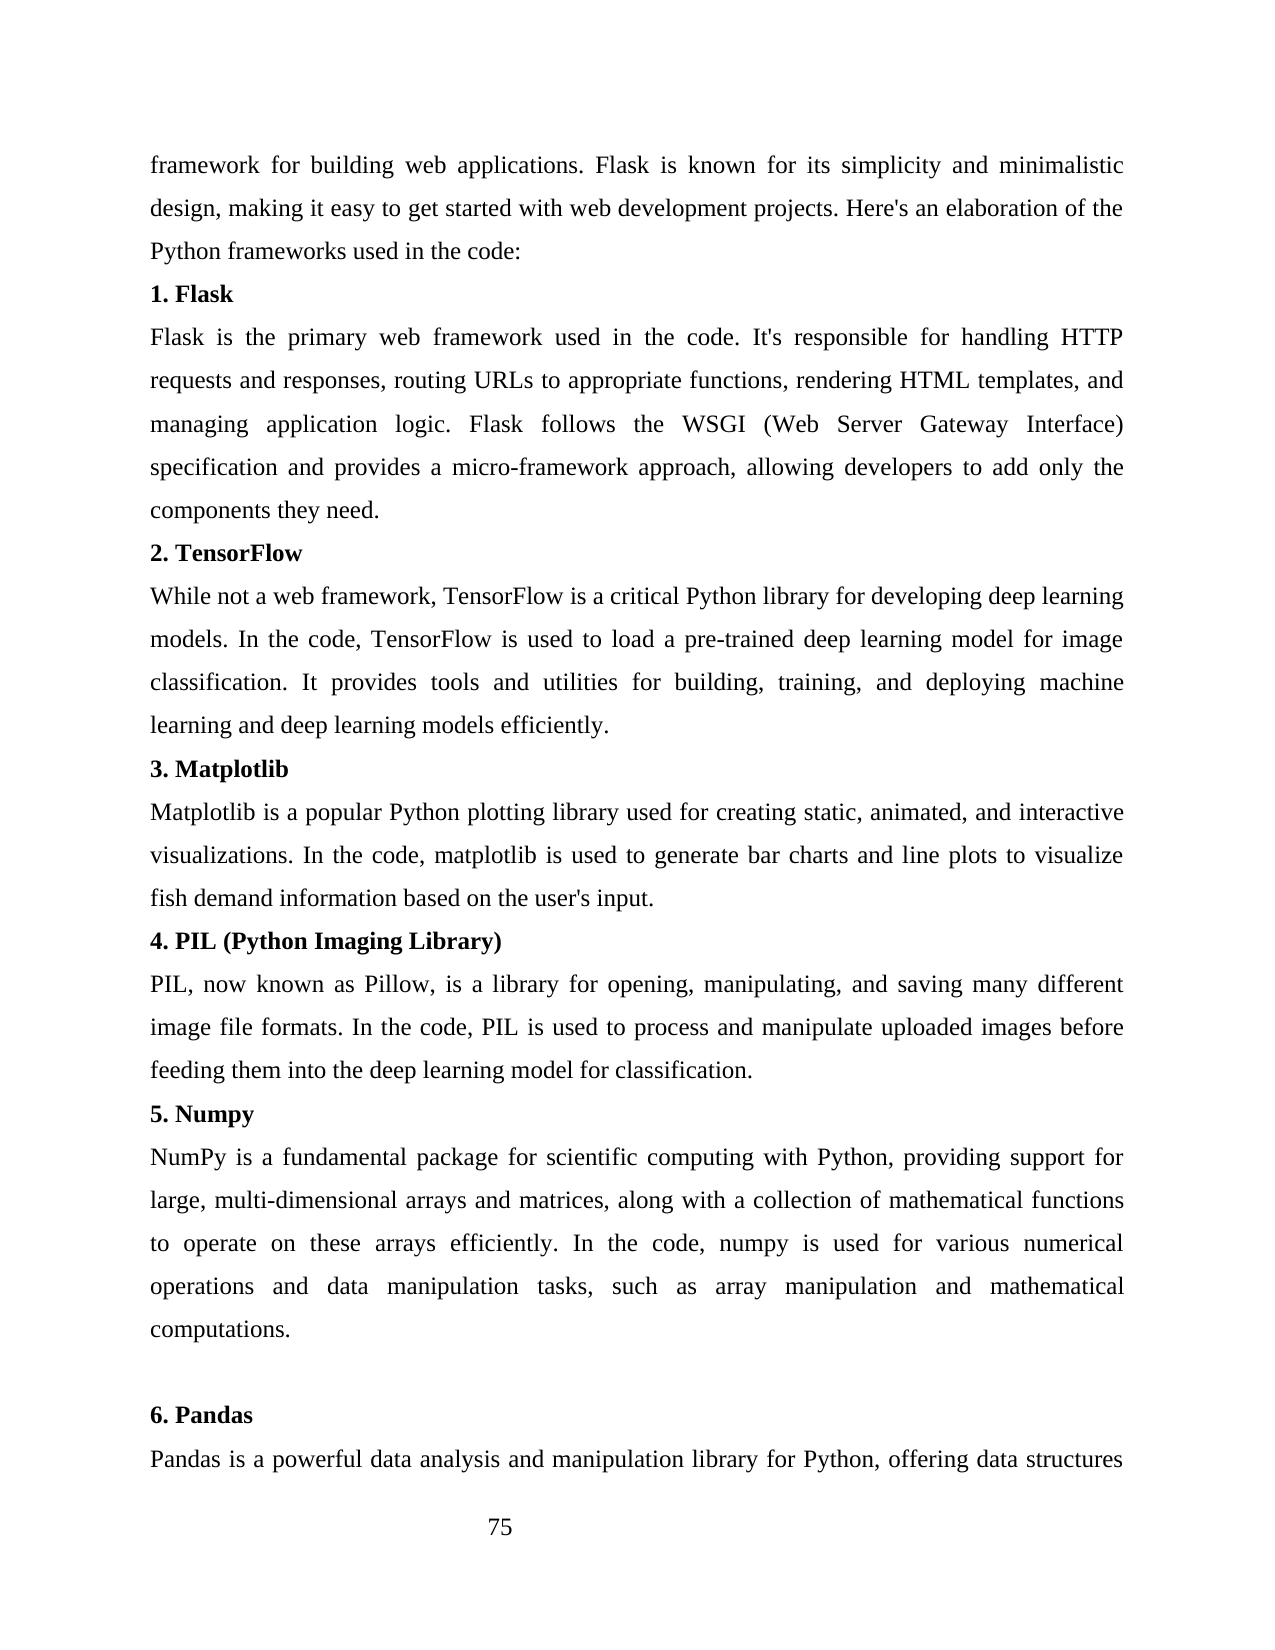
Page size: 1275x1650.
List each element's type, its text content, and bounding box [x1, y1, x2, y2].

text NumPy is a fundamental package for scientific computing with Python, providing support for large, multi-dimensional arrays and matrices, along with a collection of mathematical functions to operate on these arrays efficiently. In the code, numpy is used for various numerical operations and data manipulation tasks, such as array manipulation and mathematical computations. [150, 1142, 1125, 1343]
list Matplotlib [150, 754, 1125, 782]
list TensorFlow [150, 538, 1125, 567]
text Matplotlib is a popular Python plotting library used for creating static, animated, and interactive visualizations. In the code, matplotlib is used to generate bar charts and line plots to visualize fish demand information based on the user's input. [150, 797, 1125, 912]
list Flask [150, 279, 1125, 308]
list PIL (Python Imaging Library) [150, 926, 1125, 955]
text While not a web framework, TensorFlow is a critical Python library for developing deep learning models. In the code, TensorFlow is used to load a pre-trained deep learning model for image classification. It provides tools and utilities for building, training, and deploying machine learning and deep learning models efficiently. [150, 581, 1125, 739]
list Pandas [150, 1401, 1125, 1429]
list Numpy [150, 1099, 1125, 1127]
text Flask is the primary web framework used in the code. It's responsible for handling HTTP requests and responses, routing URLs to appropriate functions, rendering HTML templates, and managing application logic. Flask follows the WSGI (Web Server Gateway Interface) specification and provides a micro-framework approach, allowing developers to add only the components they need. [150, 322, 1125, 524]
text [150, 1444, 1125, 1472]
text PIL, now known as Pillow, is a library for opening, manipulating, and saving many different image file formats. In the code, PIL is used to process and manipulate uploaded images before feeding them into the deep learning model for classification. [150, 969, 1125, 1084]
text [150, 150, 1125, 265]
